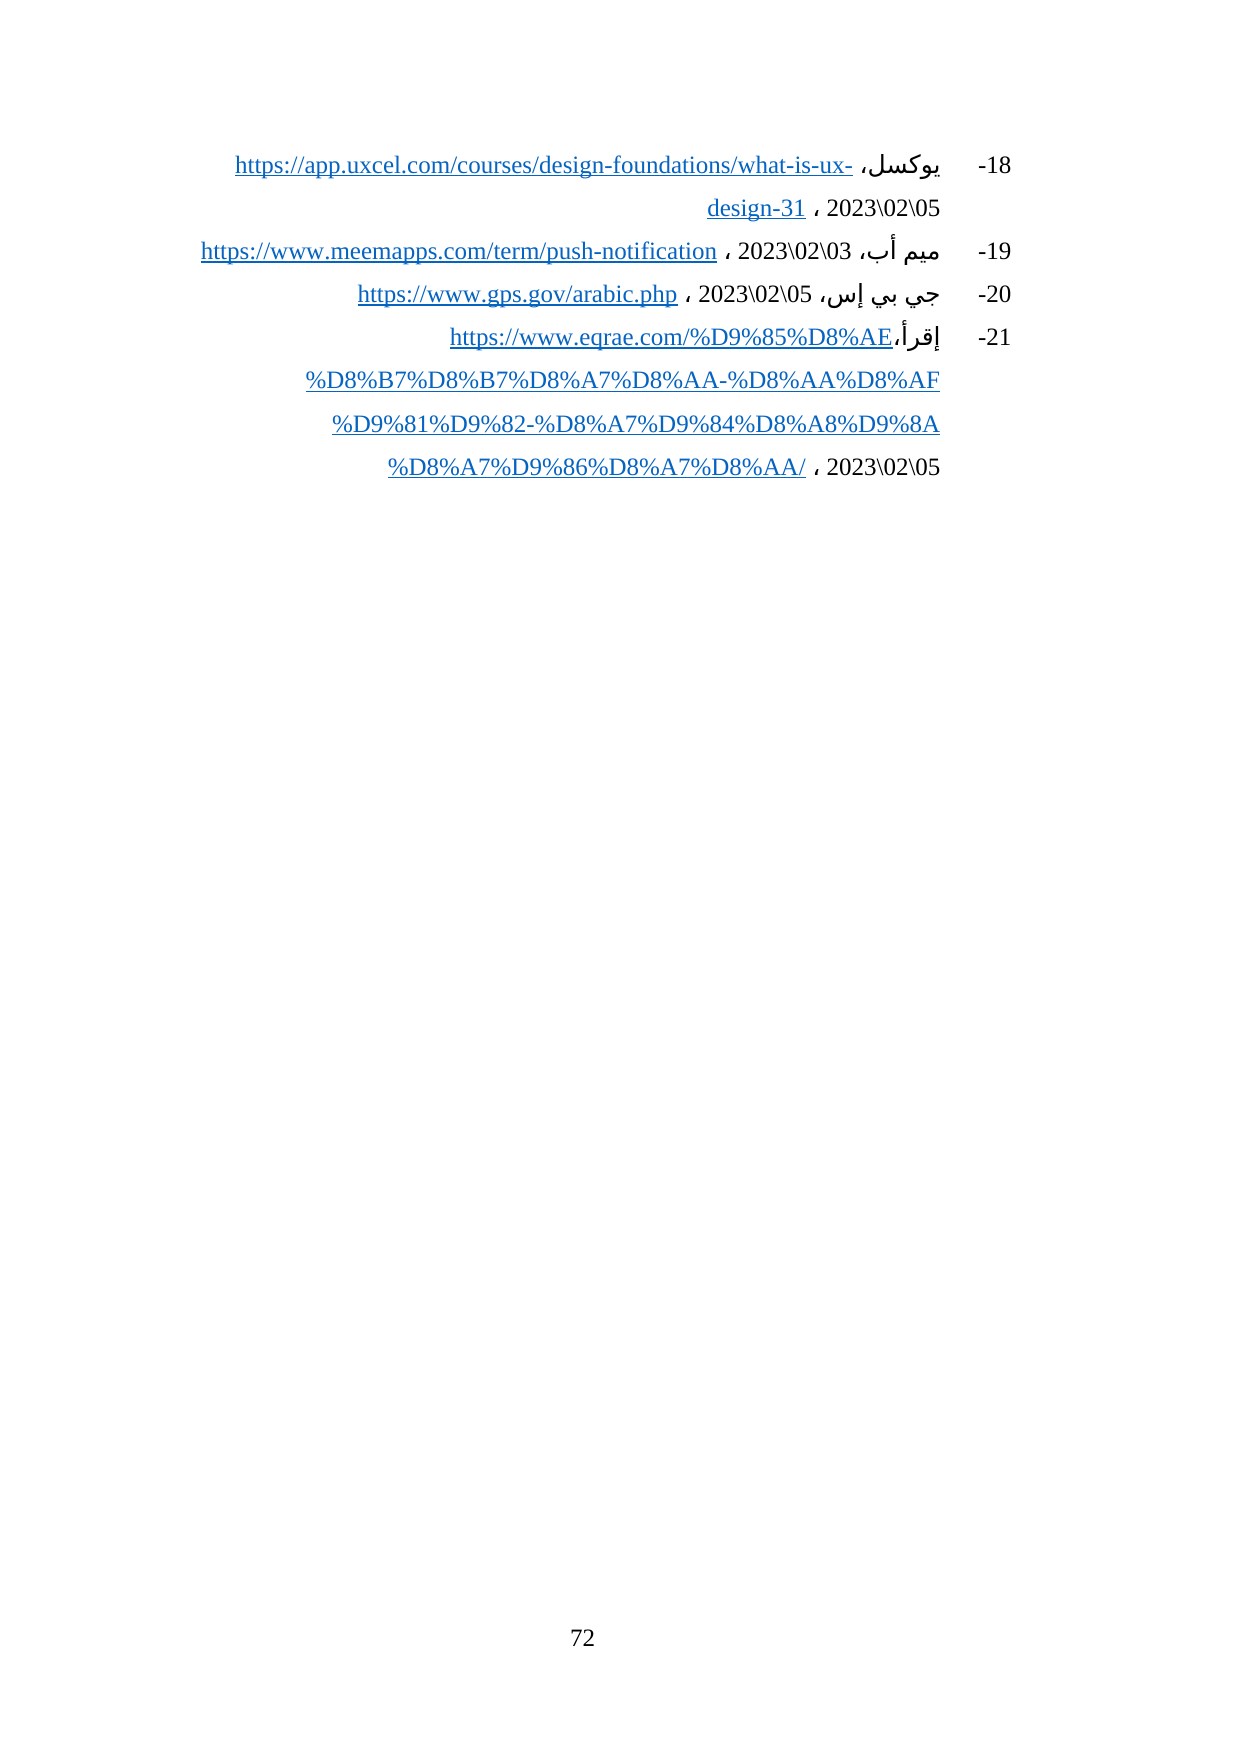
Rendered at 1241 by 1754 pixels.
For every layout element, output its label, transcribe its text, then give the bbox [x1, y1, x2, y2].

list إقرأ،https://www.eqrae.com/%D9%85%D8%AE%D8%B7%D8%B7%D8%A7%D8%AA-%D8%AA%D8%AF%D9%81%D9%82-%D8%A7%D9%84%D8%A8%D9%8A%D8%A7%D9%86%D8%A7%D8%AA/ ، 2023\02\05 [187, 322, 978, 481]
list جي بي إس، https://www.gps.gov/arabic.php ، 2023\02\05 [187, 279, 978, 308]
list ميم أب، https://www.meemapps.com/term/push-notification ، 2023\02\03 [187, 236, 978, 265]
list يوكسل، https://app.uxcel.com/courses/design-foundations/what-is-ux-design-31 ، 2023\02\05 [187, 150, 978, 222]
